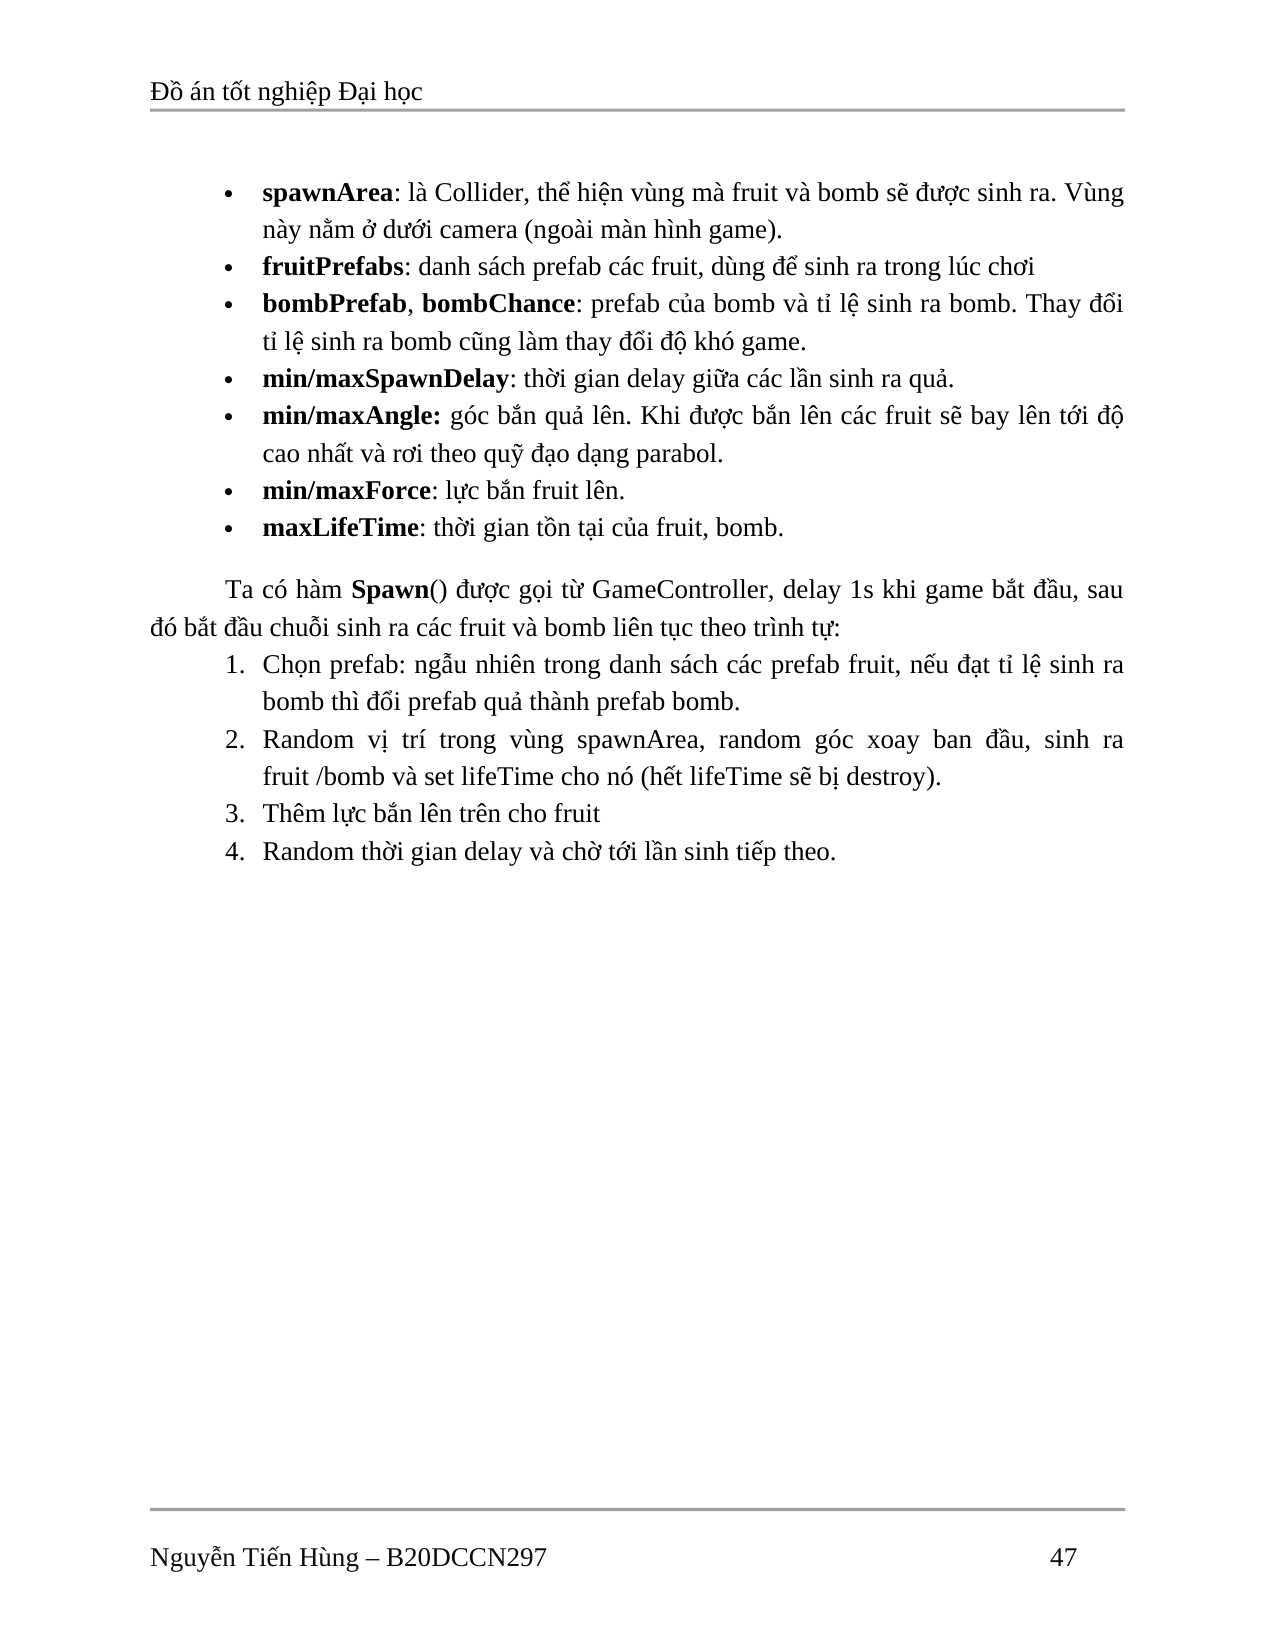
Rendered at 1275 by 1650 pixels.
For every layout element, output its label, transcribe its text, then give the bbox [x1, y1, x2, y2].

list min/maxForce: lực bắn fruit lên. [225, 474, 1125, 505]
list min/maxAngle: góc bắn quả lên. Khi được bắn lên các fruit sẽ bay lên tới độ cao nhất và rơi theo quỹ đạo dạng parabol. [225, 399, 1125, 468]
list fruitPrefabs: danh sách prefab các fruit, dùng để sinh ra trong lúc chơi [225, 250, 1125, 281]
list maxLifeTime: thời gian tồn tại của fruit, bomb. [225, 511, 1125, 542]
list min/maxSpawnDelay: thời gian delay giữa các lần sinh ra quả. [225, 362, 1125, 393]
list Chọn prefab: ngẫu nhiên trong danh sách các prefab fruit, nếu đạt tỉ lệ sinh ra bomb thì đổi prefab quả thành prefab bomb. [225, 648, 1125, 717]
list bombPrefab, bombChance: prefab của bomb và tỉ lệ sinh ra bomb. Thay đổi tỉ lệ sinh ra bomb cũng làm thay đổi độ khó game. [225, 287, 1125, 356]
list spawnArea: là Collider, thể hiện vùng mà fruit và bomb sẽ được sinh ra. Vùng này nằm ở dưới camera (ngoài màn hình game). [225, 176, 1125, 244]
list Thêm lực bắn lên trên cho fruit [225, 797, 1125, 828]
list Random thời gian delay và chờ tới lần sinh tiếp theo. [225, 834, 1125, 866]
list Random vị trí trong vùng spawnArea, random góc xoay ban đầu, sinh ra fruit /bomb và set lifeTime cho nó (hết lifeTime sẽ bị destroy). [225, 723, 1125, 791]
text Ta có hàm Spawn() được gọi từ GameController, delay 1s khi game bắt đầu, sau đó bắt đầu chuỗi sinh ra các fruit và bomb liên tục theo trình tự: [150, 573, 1125, 642]
